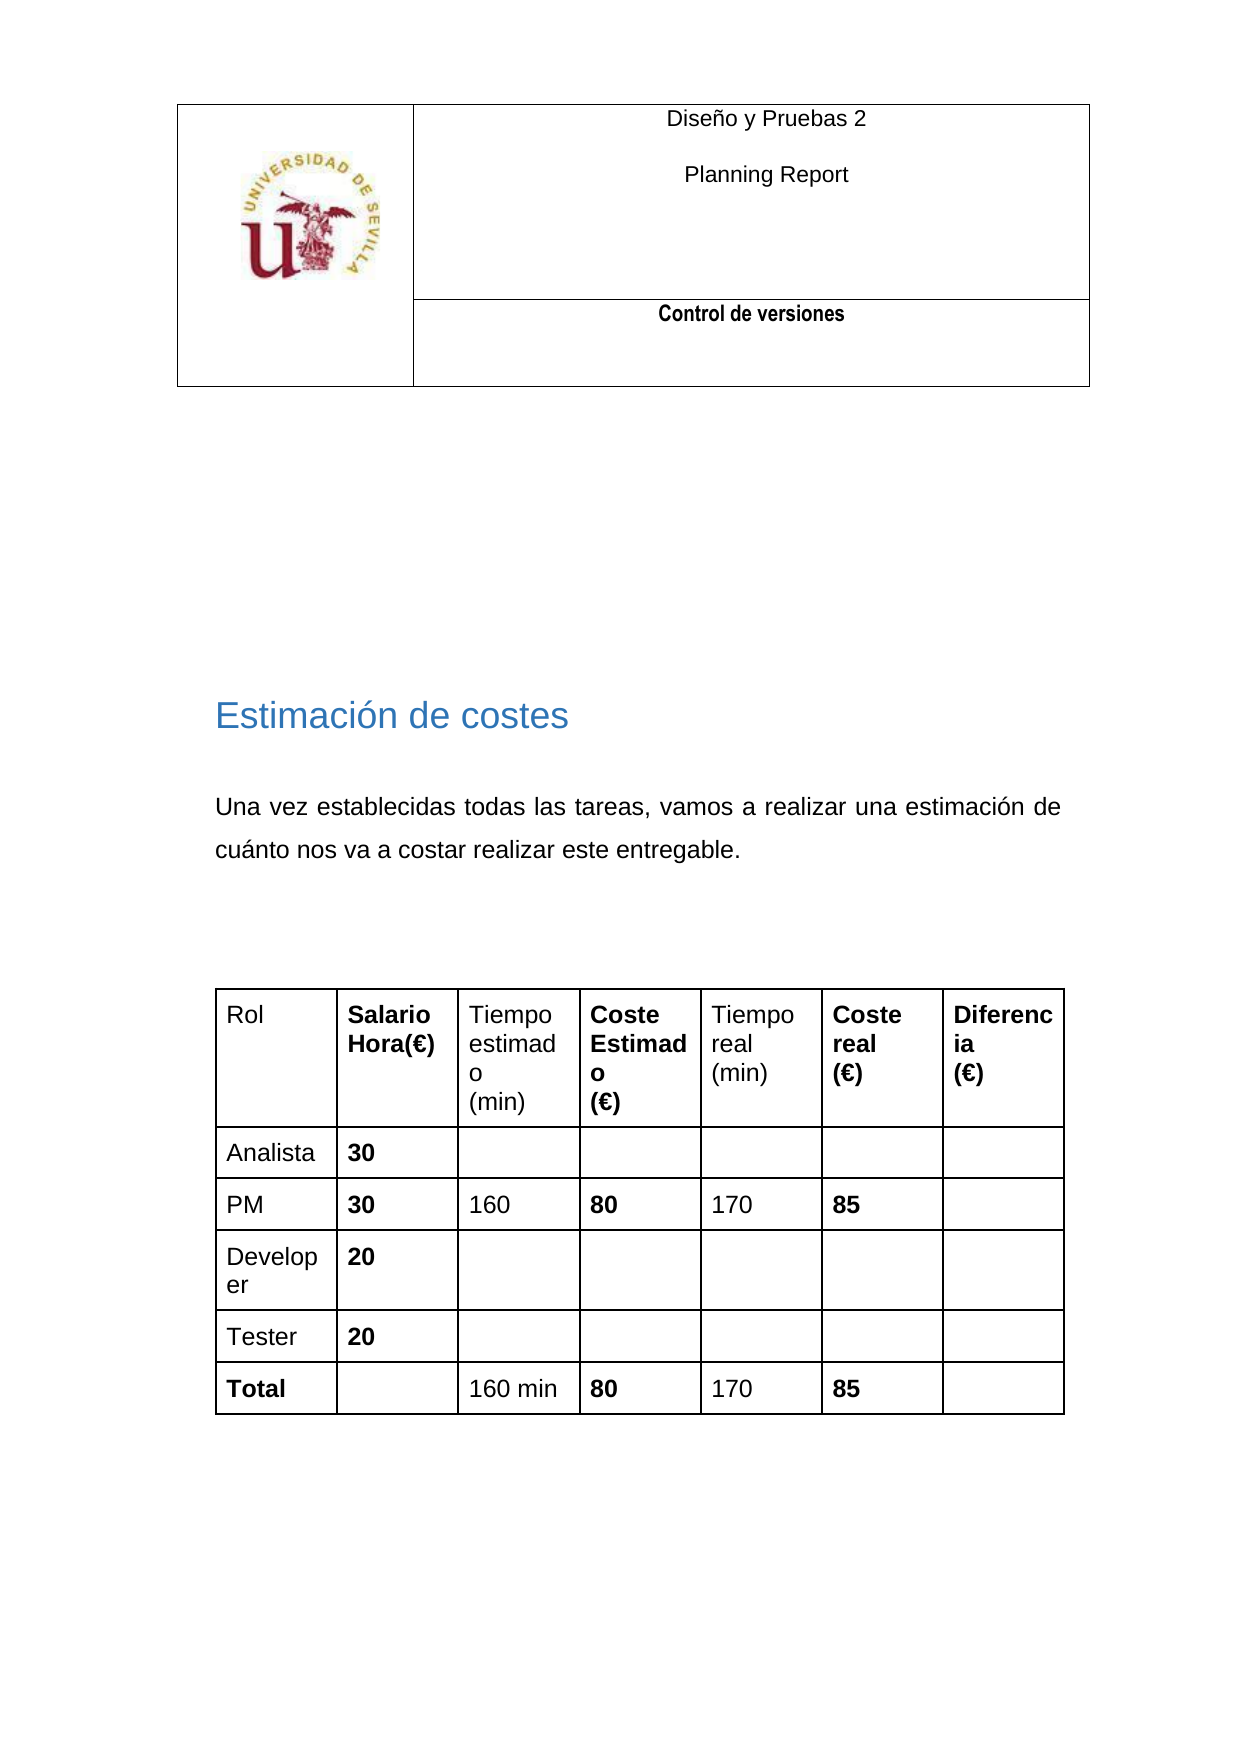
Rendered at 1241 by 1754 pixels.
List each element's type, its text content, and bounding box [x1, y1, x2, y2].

table_header Rol [217, 990, 336, 1126]
table_header Diferencia (€) [944, 990, 1063, 1126]
table_cell Tester [217, 1311, 336, 1361]
picture [240, 151, 381, 280]
table_cell [944, 1363, 1063, 1413]
table_cell 30 [338, 1128, 457, 1177]
table_cell [702, 1128, 821, 1177]
subtitle Estimación de costes [215, 694, 1063, 737]
table_cell 85 [823, 1179, 942, 1229]
table_cell [823, 1231, 942, 1309]
table_cell [581, 1128, 700, 1177]
table_cell 85 [823, 1363, 942, 1413]
table_cell [944, 1231, 1063, 1309]
table_cell 30 [338, 1179, 457, 1229]
table_header Salario Hora(€) [338, 990, 457, 1126]
table_cell [823, 1311, 942, 1361]
table_cell [459, 1231, 579, 1309]
table_cell [338, 1363, 457, 1413]
table_cell 170 [702, 1179, 821, 1229]
table_header Tiempo real (min) [702, 990, 821, 1126]
table_cell 160 [459, 1179, 579, 1229]
table_header Coste Estimado (€) [581, 990, 700, 1126]
table_cell [823, 1128, 942, 1177]
table_cell [702, 1231, 821, 1309]
table_cell Analista [217, 1128, 336, 1177]
table_cell [581, 1231, 700, 1309]
table_cell 20 [338, 1311, 457, 1361]
text Una vez establecidas todas las tareas, vamos a realizar una estimación de cuánto nos va a costar realizar este entregable. [215, 792, 1063, 863]
table_cell PM [217, 1179, 336, 1229]
table_cell [581, 1311, 700, 1361]
table_cell Developer [217, 1231, 336, 1309]
table_cell [459, 1311, 579, 1361]
table_cell 170 [702, 1363, 821, 1413]
table_cell 160 min [459, 1363, 579, 1413]
table_cell 20 [338, 1231, 457, 1309]
table_cell [944, 1128, 1063, 1177]
table_header Coste real (€) [823, 990, 942, 1126]
table_cell [702, 1311, 821, 1361]
table_cell [459, 1128, 579, 1177]
table_cell Total [217, 1363, 336, 1413]
table_header Tiempo estimado (min) [459, 990, 579, 1126]
table_cell 80 [581, 1179, 700, 1229]
table_cell 80 [581, 1363, 700, 1413]
table_cell [944, 1179, 1063, 1229]
table_cell [944, 1311, 1063, 1361]
